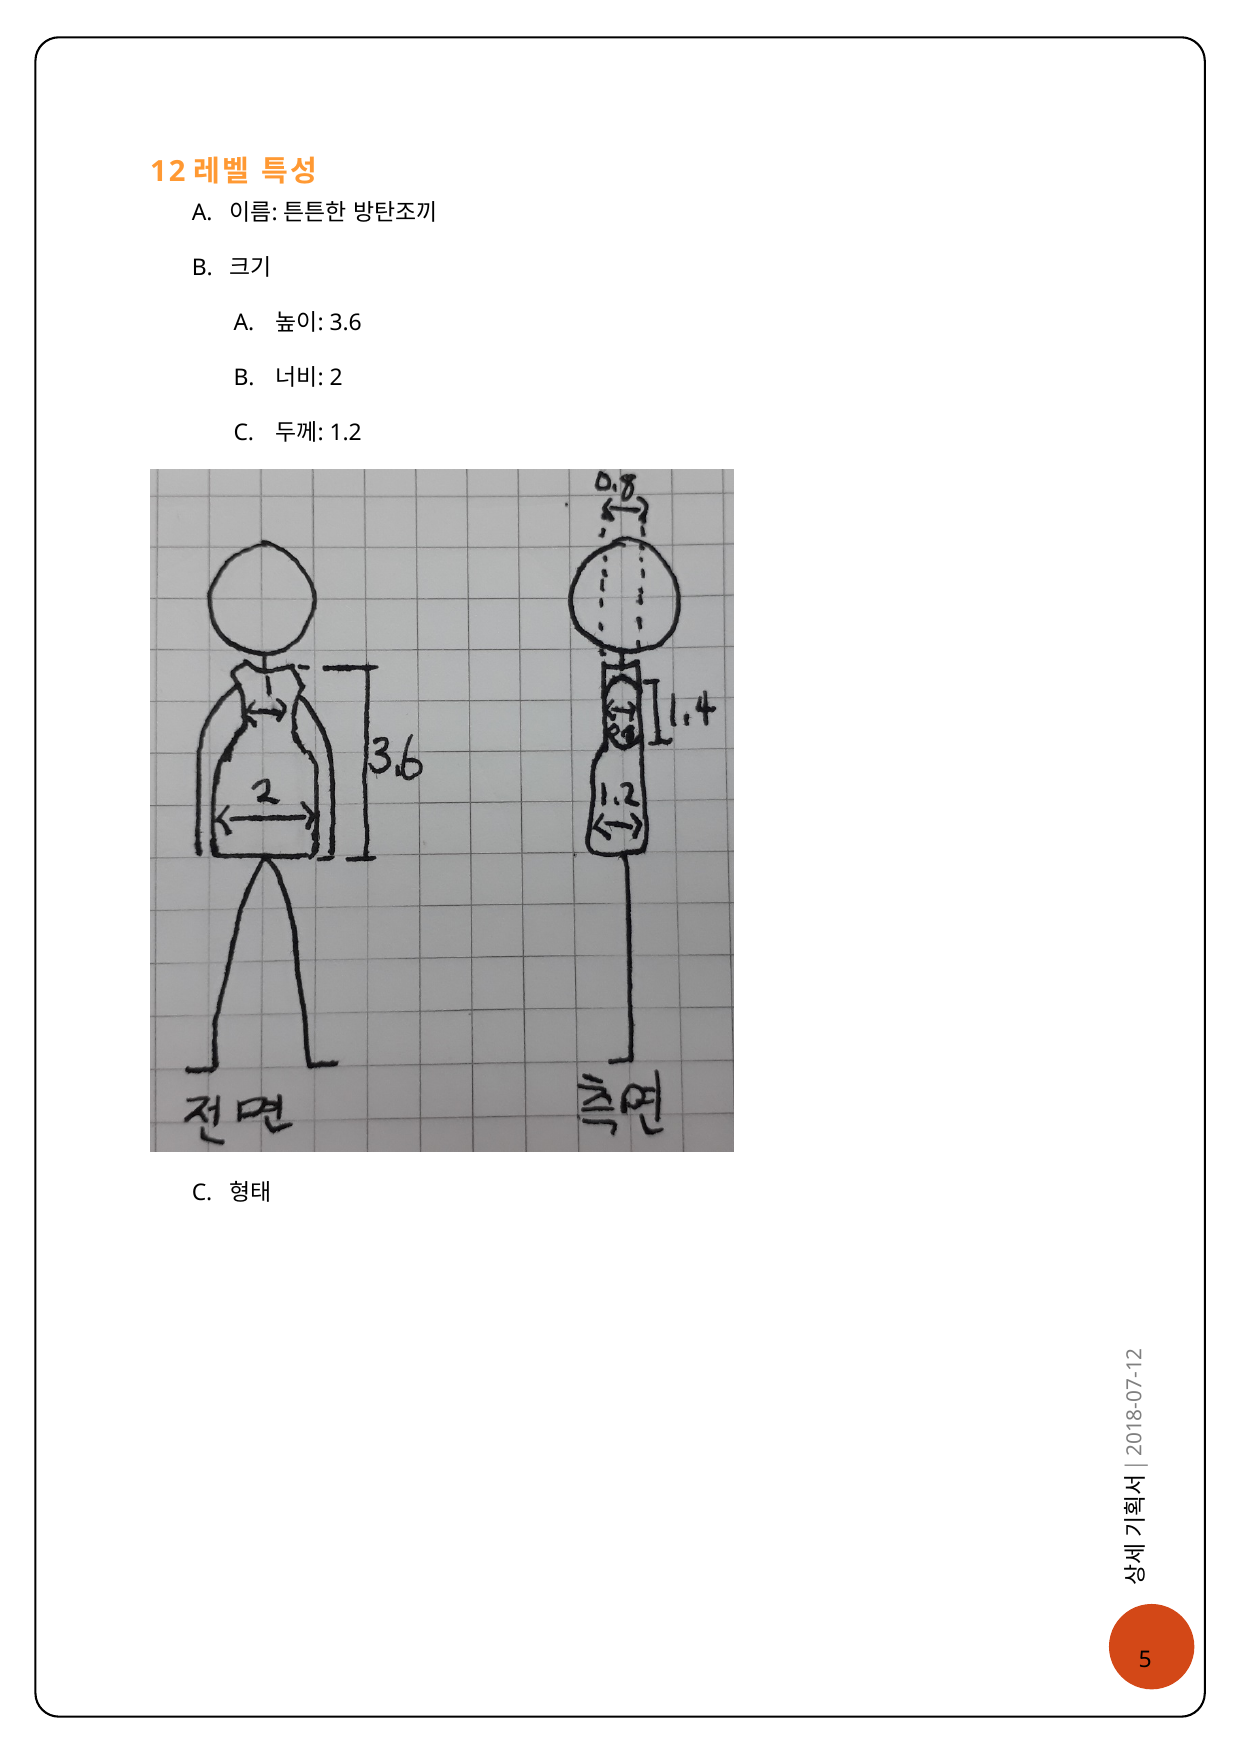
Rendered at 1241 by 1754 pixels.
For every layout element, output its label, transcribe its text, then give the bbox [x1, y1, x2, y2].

list 두께: 1.2 [233, 414, 1090, 448]
list 너비: 2 [233, 359, 1090, 393]
list 이름: 튼튼한 방탄조끼 [192, 194, 1090, 228]
list 크기 [192, 249, 1090, 283]
subtitle 12레벨 특성 [150, 148, 1090, 190]
picture [150, 469, 734, 1152]
list 높이: 3.6 [233, 304, 1090, 338]
list 형태 [192, 1173, 1090, 1207]
